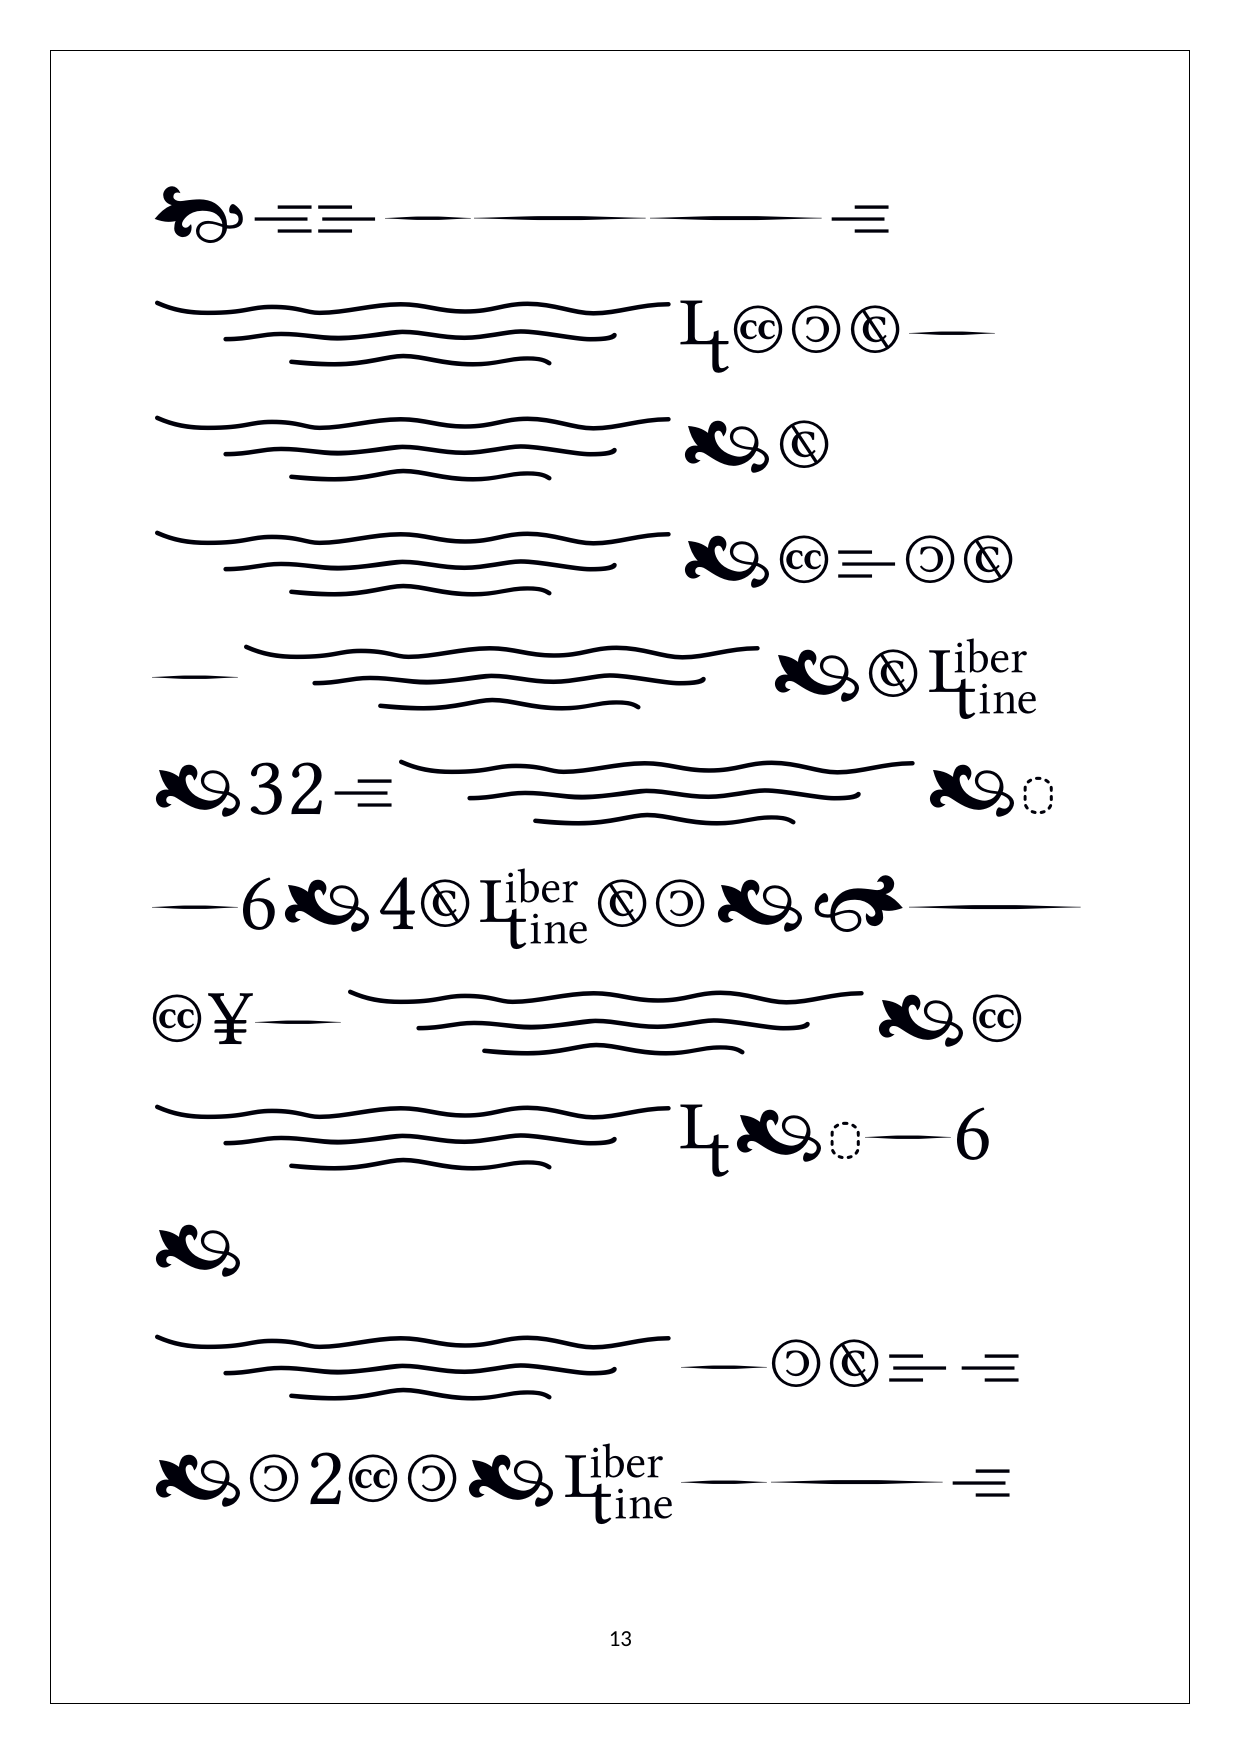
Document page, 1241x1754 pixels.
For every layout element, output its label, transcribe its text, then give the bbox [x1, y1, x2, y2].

text  [150, 150, 1090, 1299]
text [150, 1299, 1090, 1529]
